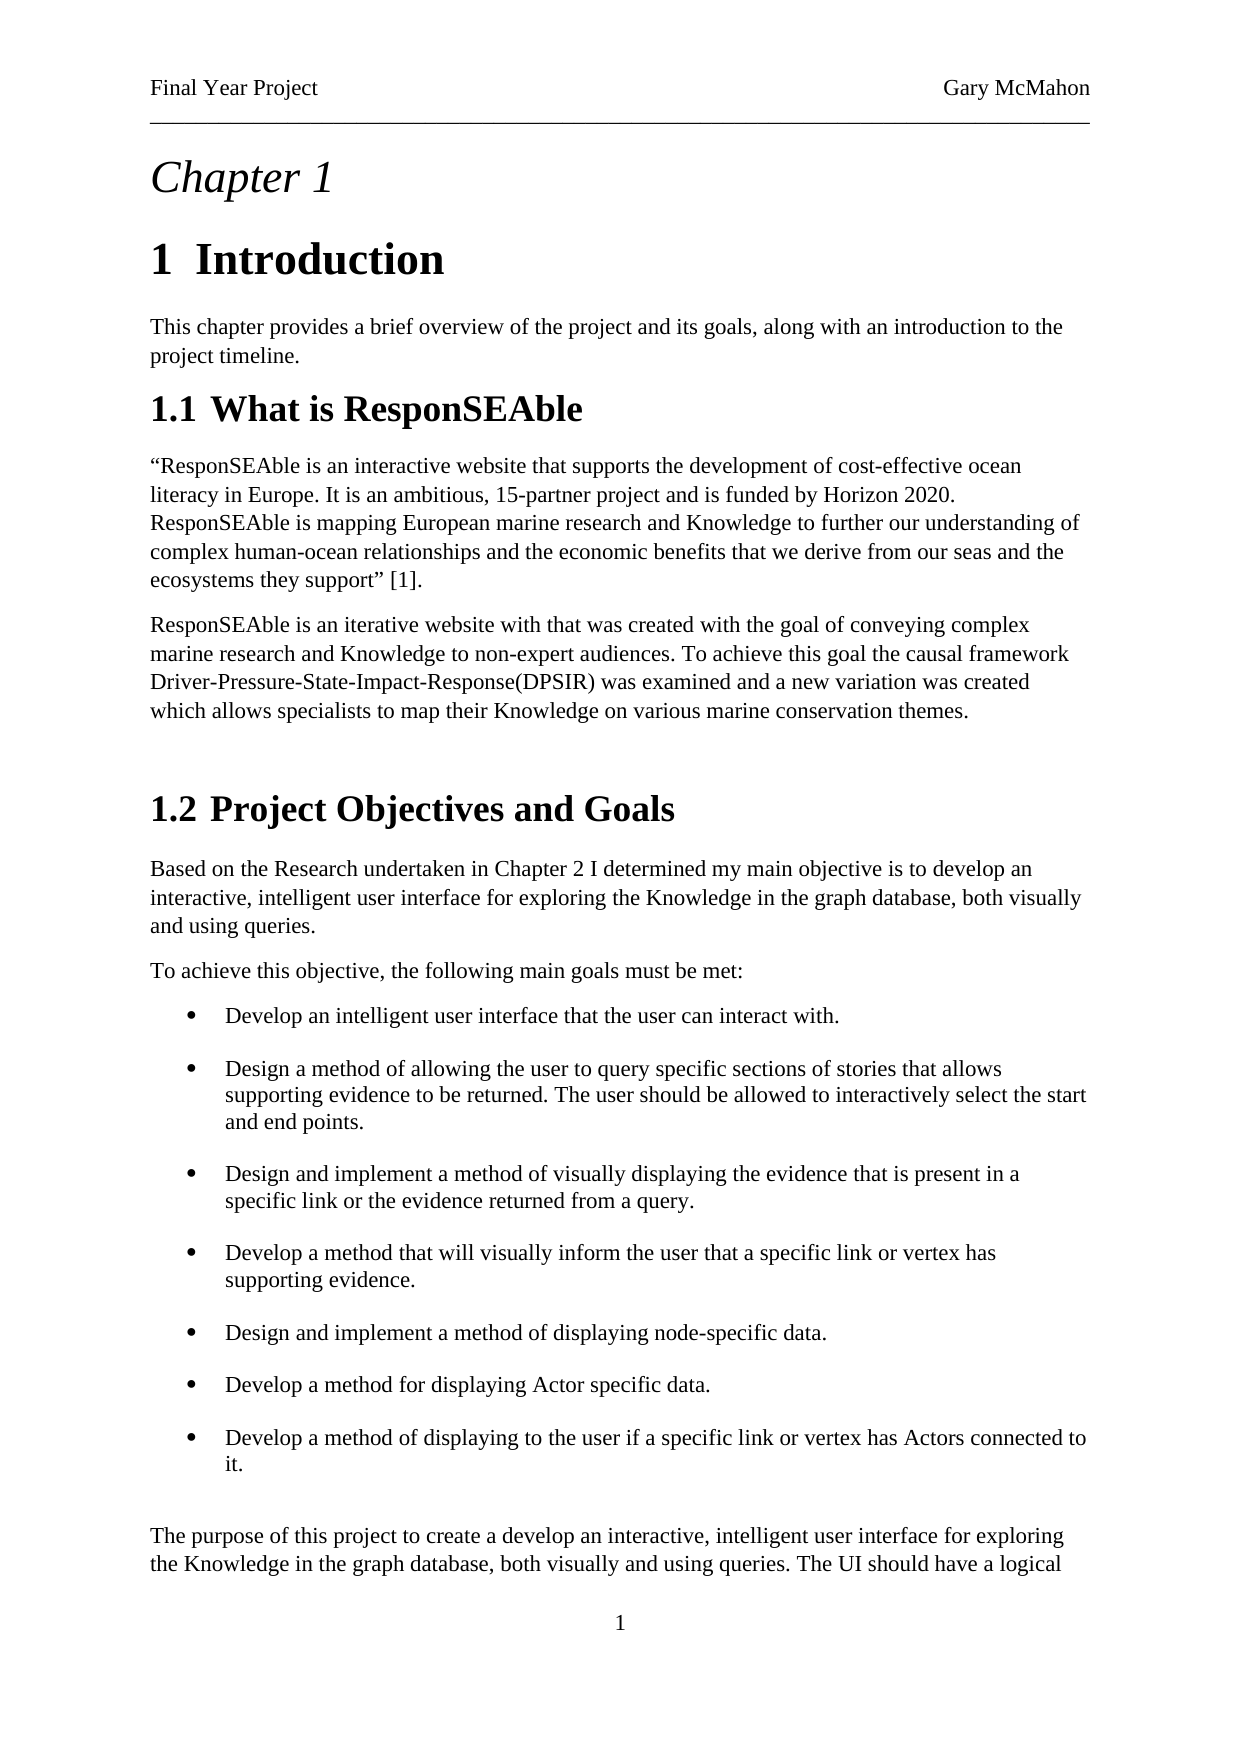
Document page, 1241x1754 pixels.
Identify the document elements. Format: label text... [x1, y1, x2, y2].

list Develop a method that will visually inform the user that a specific link or vertex has supporting evidence. [187, 1239, 1090, 1292]
text Chapter 1 [150, 150, 1090, 203]
subtitle Project Objectives and Goals [150, 787, 1090, 830]
list Design and implement a method of displaying node-specific data. [187, 1318, 1090, 1345]
list Develop a method for displaying Actor specific data. [187, 1371, 1090, 1398]
text To achieve this objective, the following main goals must be met: [150, 957, 1090, 983]
text Based on the Research undertaken in Chapter 2 I determined my main objective is to develop an interactive, intelligent user interface for exploring the Knowledge in the graph database, both visually and using queries. [150, 855, 1090, 938]
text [150, 1522, 1090, 1577]
list Design and implement a method of visually displaying the evidence that is present in a specific link or the evidence returned from a query. [187, 1160, 1090, 1213]
subtitle What is ResponSEAble [150, 387, 1090, 430]
text ResponSEAble is an iterative website with that was created with the goal of conveying complex marine research and Knowledge to non-expert audiences. To achieve this goal the causal framework Driver-Pressure-State-Impact-Response(DPSIR) was examined and a new variation was created which allows specialists to map their Knowledge on various marine conservation themes. [150, 611, 1090, 723]
subtitle Introduction [150, 232, 1090, 284]
list Develop an intelligent user interface that the user can interact with. [187, 1002, 1090, 1029]
list Design a method of allowing the user to query specific sections of stories that allows supporting evidence to be returned. The user should be allowed to interactively select the start and end points. [187, 1055, 1090, 1134]
text “ResponSEAble is an interactive website that supports the development of cost-effective ocean literacy in Europe. It is an ambitious, 15-partner project and is funded by Horizon 2020. ResponSEAble is mapping European marine research and Knowledge to further our understanding of complex human-ocean relationships and the economic benefits that we derive from our seas and the ecosystems they support” . [150, 452, 1090, 593]
text This chapter provides a brief overview of the project and its goals, along with an introduction to the project timeline. [150, 313, 1090, 368]
list Develop a method of displaying to the user if a specific link or vertex has Actors connected to it. [187, 1424, 1090, 1477]
